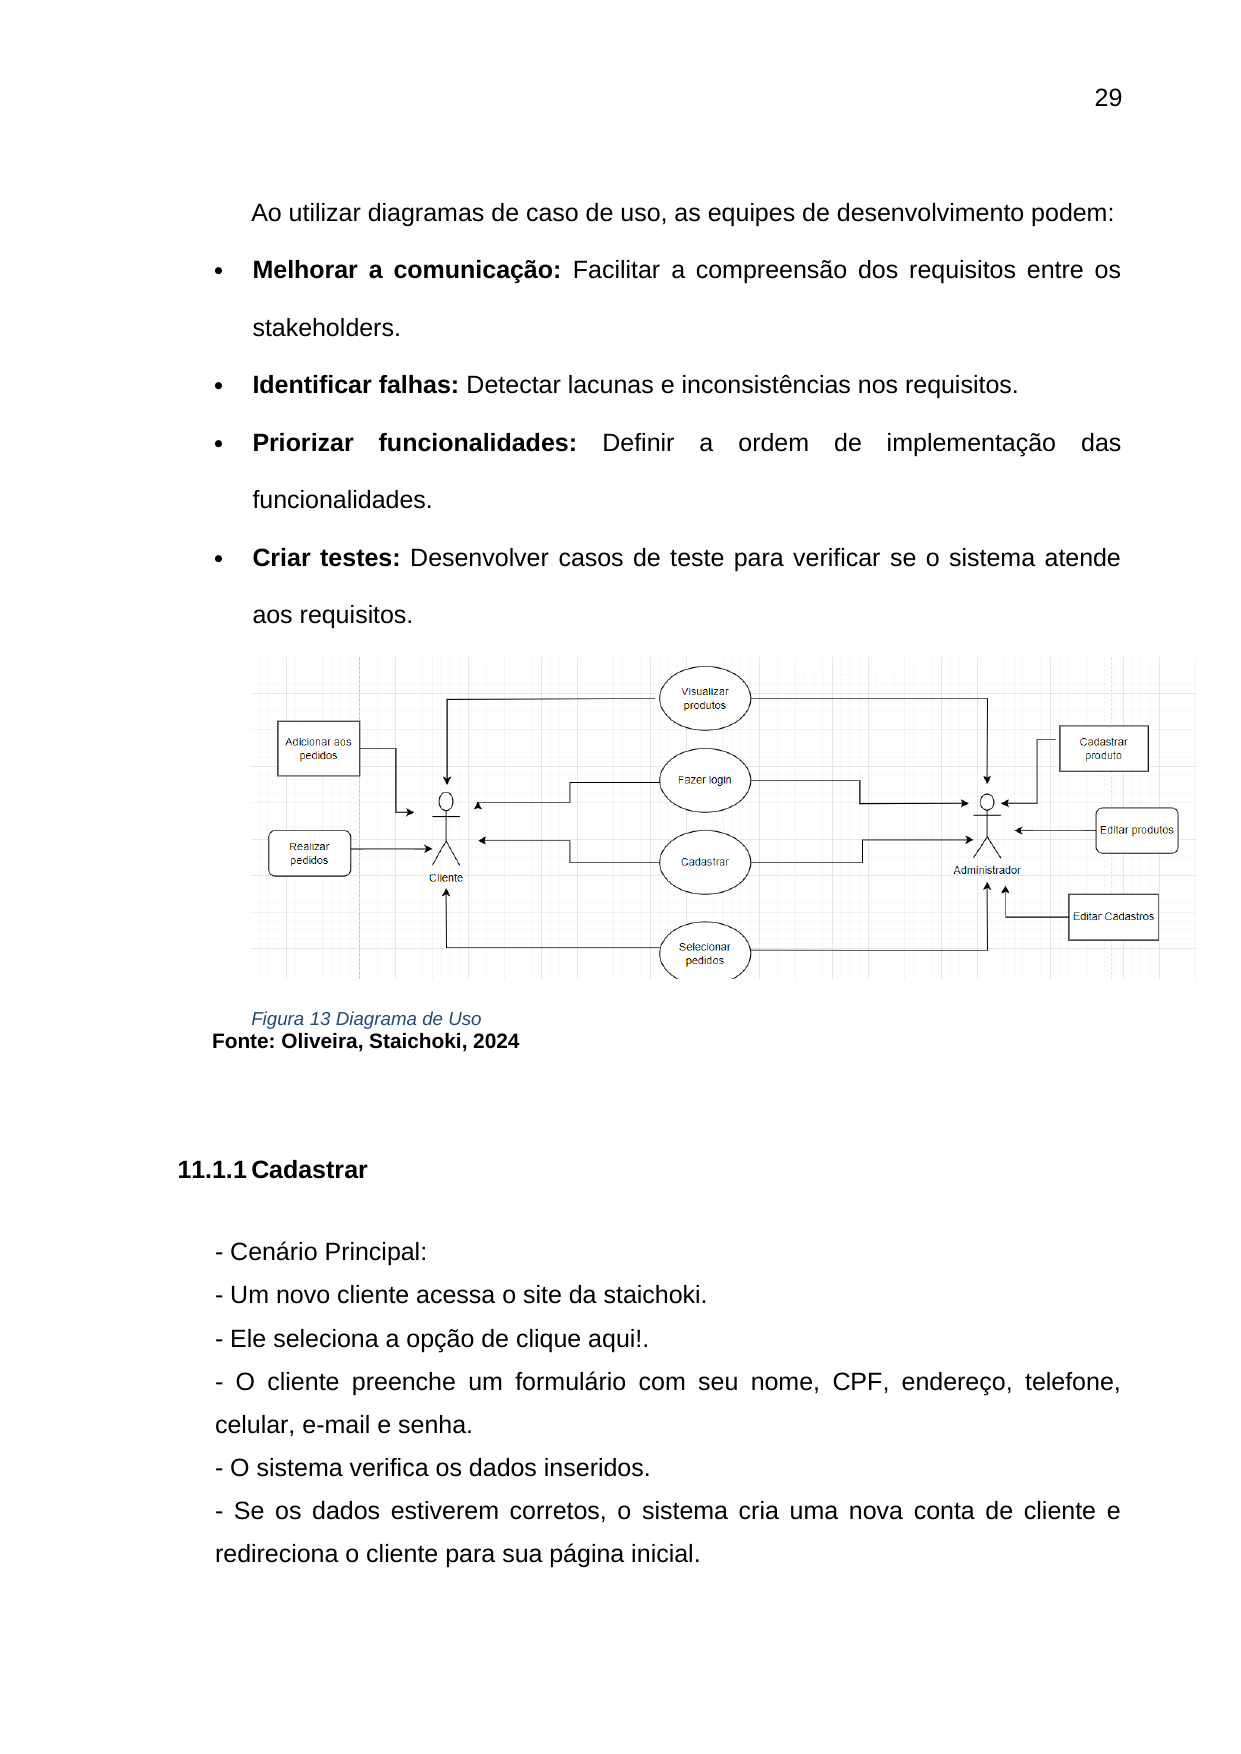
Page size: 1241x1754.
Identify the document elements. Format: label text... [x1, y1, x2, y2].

list Priorizar funcionalidades: Definir a ordem de implementação das funcionalidades. [215, 428, 1122, 514]
list Criar testes: Desenvolver casos de teste para verificar se o sistema atende aos requisitos. [215, 543, 1122, 629]
subtitle Cadastrar [177, 1155, 1122, 1183]
list - Ele seleciona a opção de clique aqui!. [215, 1323, 1122, 1352]
text Figura 13 Diagrama de Uso [177, 1008, 1122, 1029]
list - Um novo cliente acessa o site da staichoki. [215, 1280, 1122, 1309]
list - O sistema verifica os dados inseridos. [215, 1453, 1122, 1482]
list - Cenário Principal: [215, 1237, 1122, 1266]
list Melhorar a comunicação: Facilitar a compreensão dos requisitos entre os stakeholders. [215, 255, 1122, 341]
list - Se os dados estiverem corretos, o sistema cria uma nova conta de cliente e redireciona o cliente para sua página inicial. [215, 1496, 1122, 1568]
text Fonte: Oliveira, Staichoki, 2024 [177, 1029, 1122, 1053]
list Identificar falhas: Detectar lacunas e inconsistências nos requisitos. [215, 370, 1122, 399]
picture [251, 657, 1196, 979]
list - O cliente preenche um formulário com seu nome, CPF, endereço, telefone, celular, e-mail e senha. [215, 1367, 1122, 1438]
text Ao utilizar diagramas de caso de uso, as equipes de desenvolvimento podem: [177, 198, 1122, 226]
